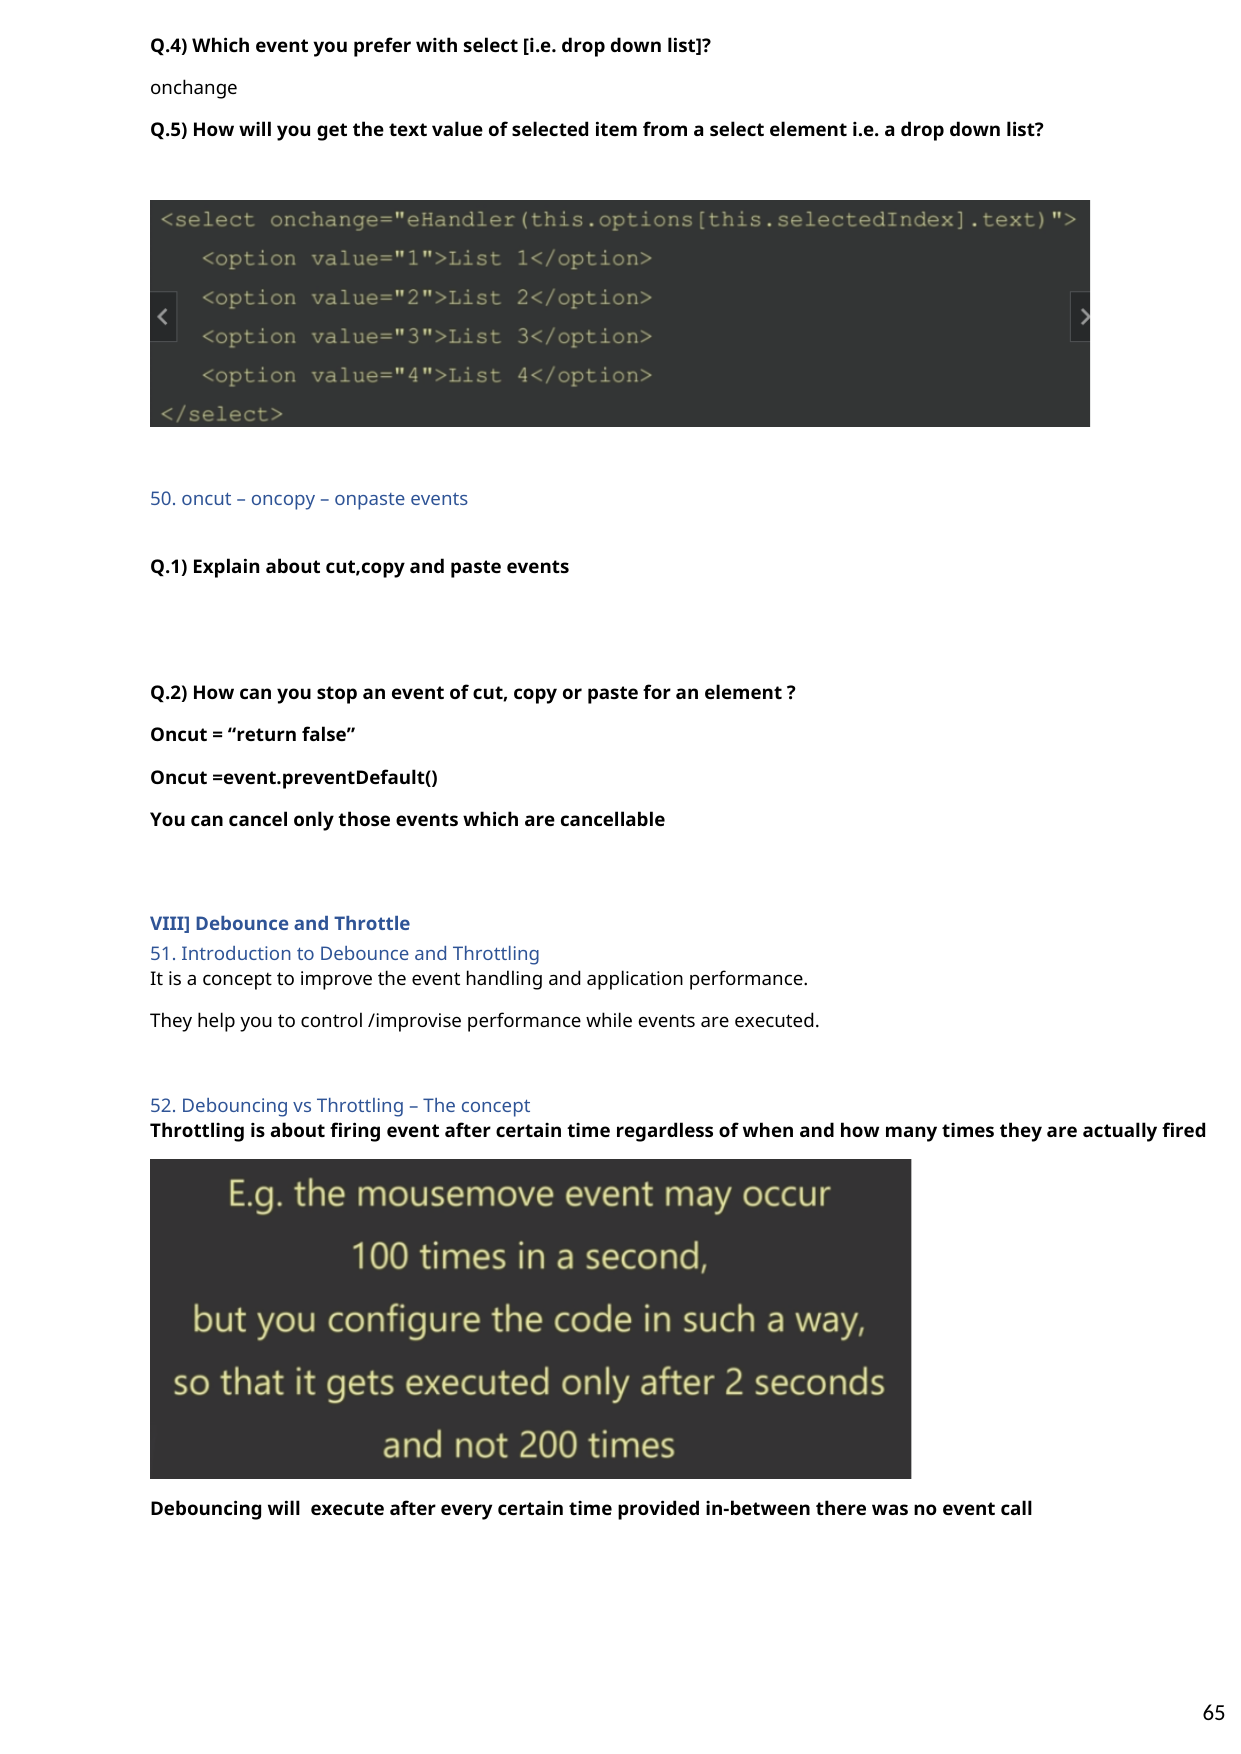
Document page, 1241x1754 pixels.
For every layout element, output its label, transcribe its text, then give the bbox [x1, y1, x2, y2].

text Debouncing will execute after every certain time provided in-between there was no event call [150, 1495, 1225, 1521]
picture [150, 200, 1091, 427]
text Q.2) How can you stop an event of cut, copy or paste for an element ? [150, 679, 1225, 705]
subtitle 50. oncut – oncopy – onpaste events [150, 485, 1225, 511]
text Q.4) Which event you prefer with select [i.e. drop down list]? [150, 32, 1225, 57]
text Oncut =event.preventDefault() [150, 764, 1225, 789]
text It is a concept to improve the event handling and application performance. [150, 965, 1225, 991]
picture [150, 1159, 912, 1479]
text Q.5) How will you get the text value of selected item from a select element i.e. a drop down list? [150, 116, 1225, 142]
text Oncut = “return false” [150, 722, 1225, 747]
subtitle 52. Debouncing vs Throttling – The concept [150, 1092, 1225, 1117]
text Throttling is about firing event after certain time regardless of when and how many times they are actually fired [150, 1117, 1225, 1143]
subtitle 51. Introduction to Debounce and Throttling [150, 940, 1225, 965]
text You can cancel only those events which are cancellable [150, 806, 1225, 832]
text onchange [150, 74, 1225, 99]
text Q.1) Explain about cut,copy and paste events [150, 553, 1225, 578]
subtitle VIII] Debounce and Throttle [150, 910, 1225, 936]
text They help you to control /improvise performance while events are executed. [150, 1008, 1225, 1033]
